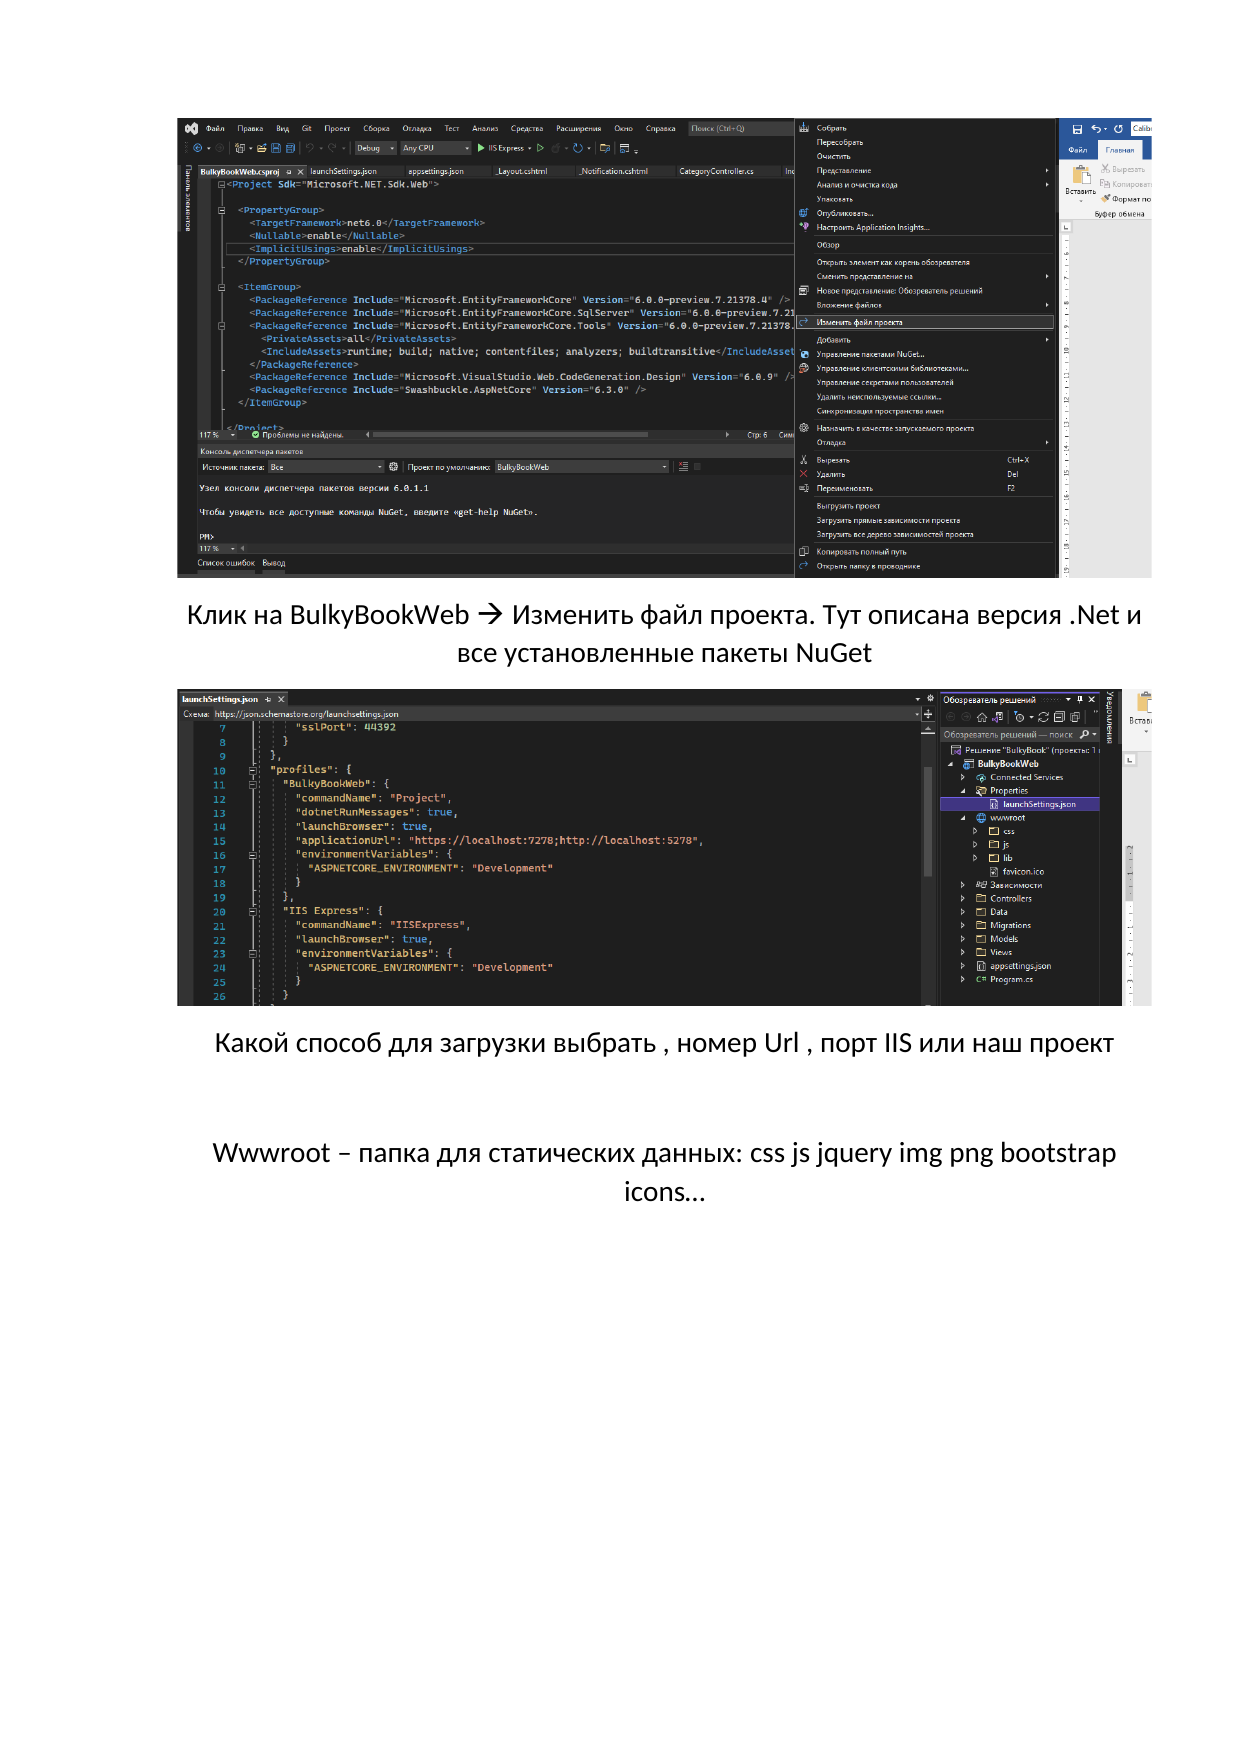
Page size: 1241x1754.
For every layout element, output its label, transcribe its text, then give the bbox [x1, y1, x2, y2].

text Клик на BulkyBookWeb Изменить файл проекта. Тут описана версия .Net и все установленные пакеты NuGet [177, 596, 1152, 670]
text Wwwroot – папка для статических данных: css js jquery img png bootstrap icons… [177, 1134, 1152, 1208]
text Какой способ для загрузки выбрать , номер Url , порт IIS или наш проект [177, 1024, 1152, 1060]
picture [177, 689, 1152, 1006]
picture [177, 118, 1152, 578]
